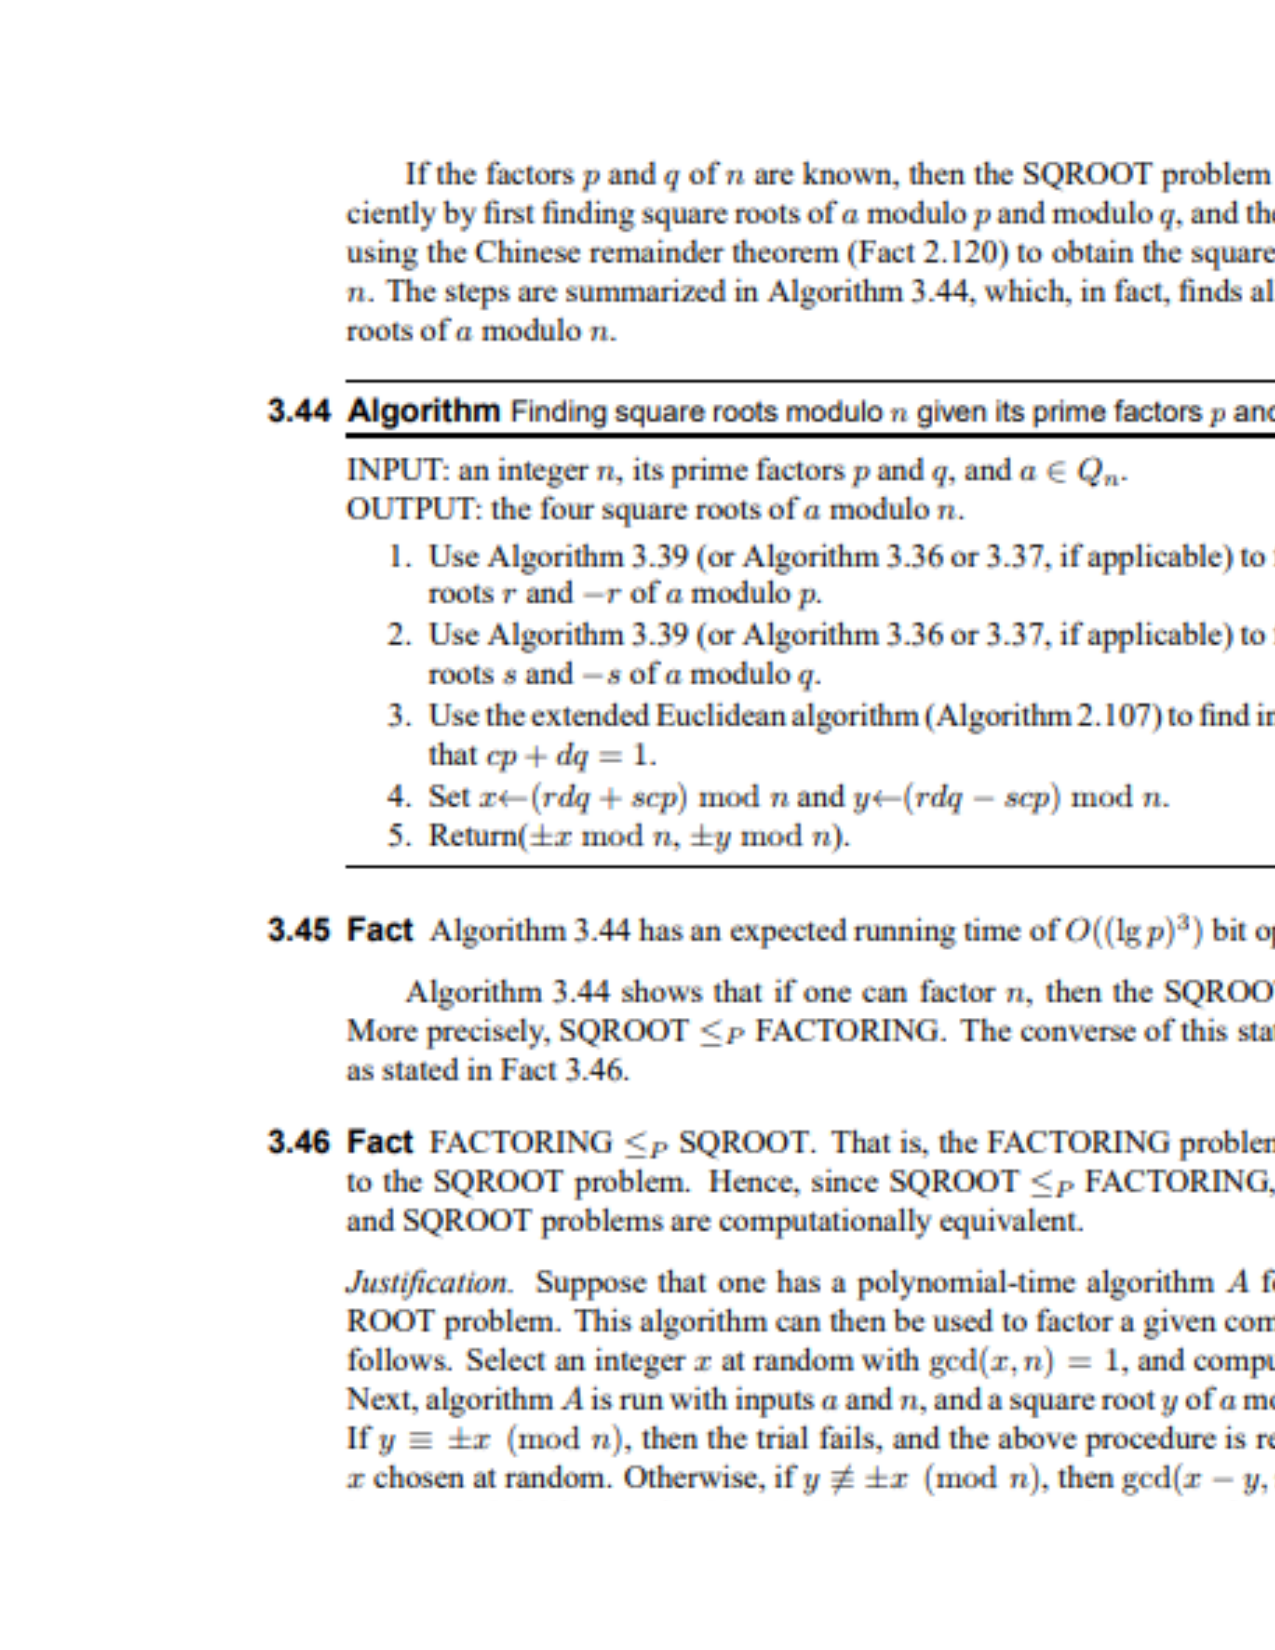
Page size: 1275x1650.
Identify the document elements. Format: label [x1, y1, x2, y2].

picture [246, 150, 1275, 1501]
